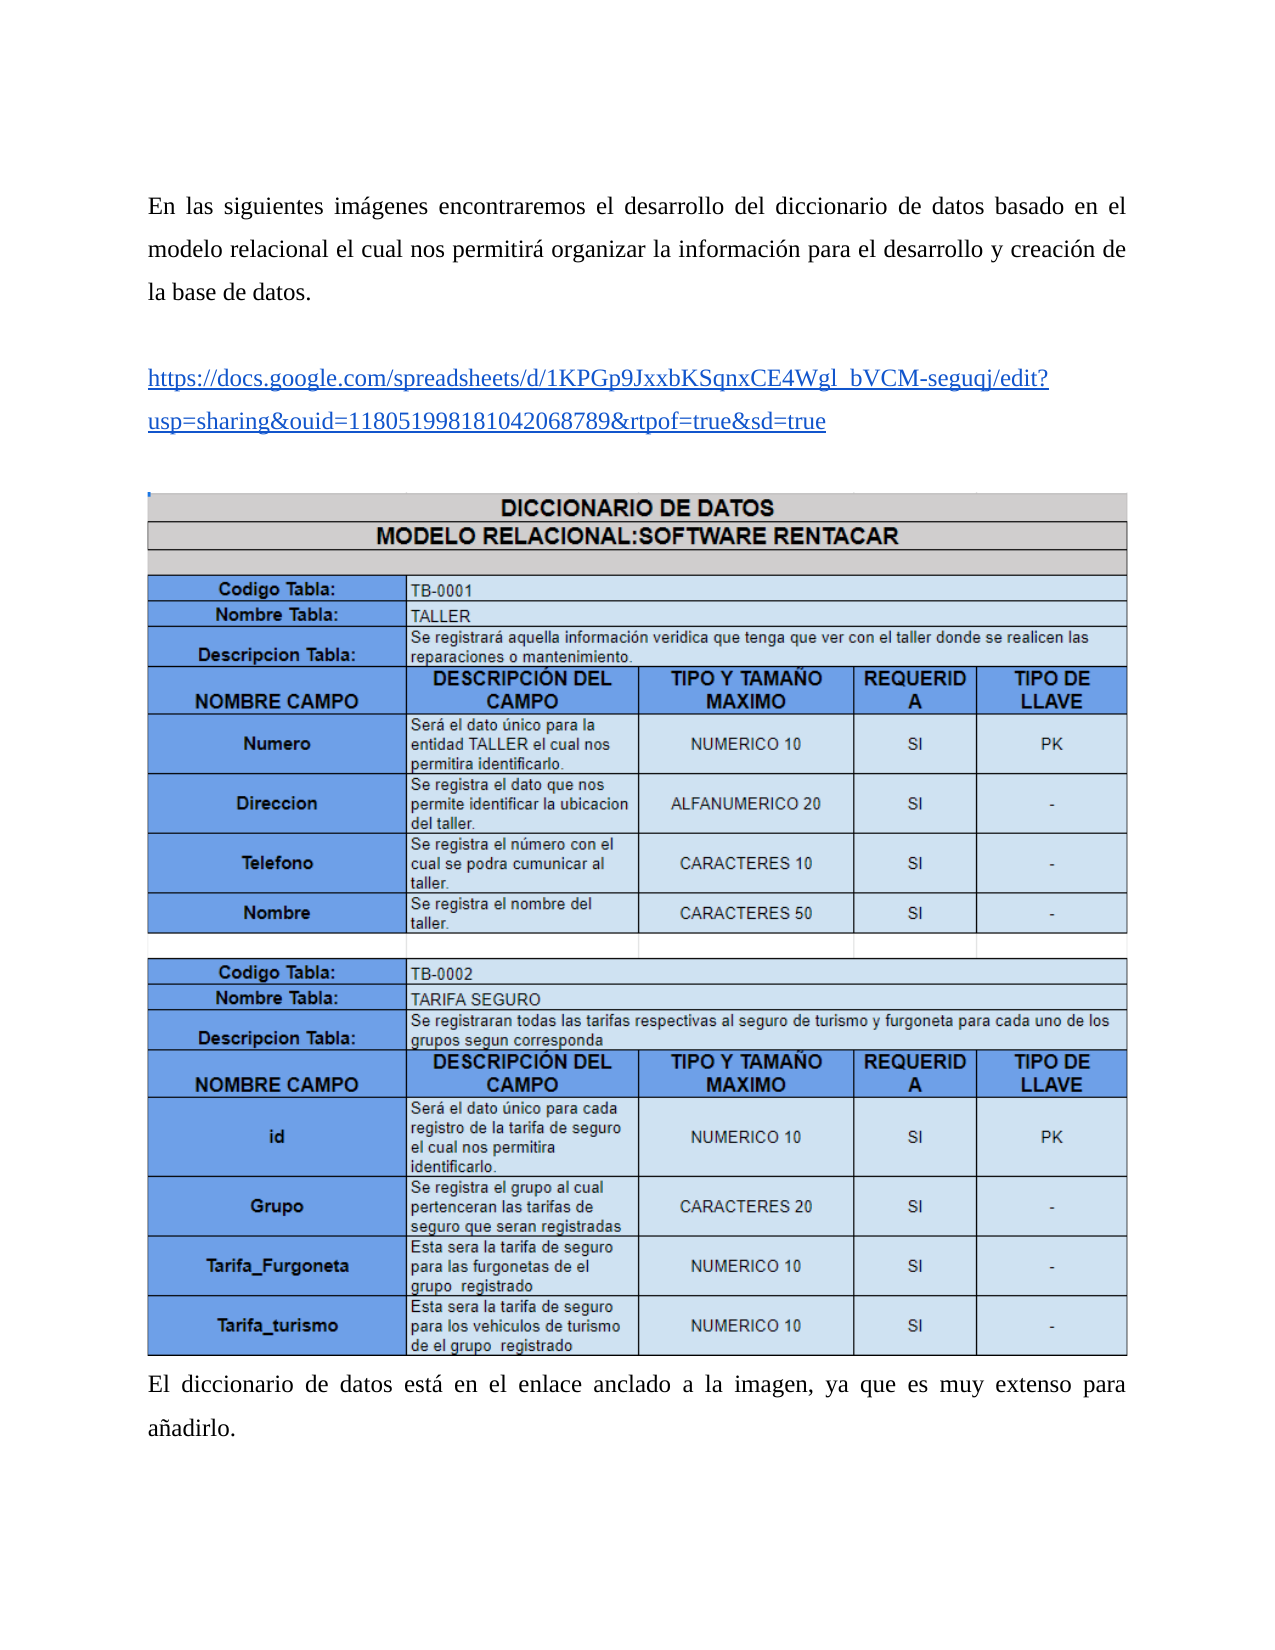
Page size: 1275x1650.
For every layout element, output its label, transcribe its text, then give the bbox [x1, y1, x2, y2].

text https://docs.google.com/spreadsheets/d/1KPGp9JxxbKSqnxCE4Wgl_bVCM-seguqj/edit?usp=sharing&ouid=118051998181042068789&rtpof=true&sd=true [148, 363, 1127, 435]
text En las siguientes imágenes encontraremos el desarrollo del diccionario de datos basado en el modelo relacional el cual nos permitirá organizar la información para el desarrollo y creación de la base de datos. [148, 191, 1127, 306]
text El diccionario de datos está en el enlace anclado a la imagen, ya que es muy extenso para añadirlo. [148, 1369, 1127, 1441]
picture [147, 492, 1128, 1356]
